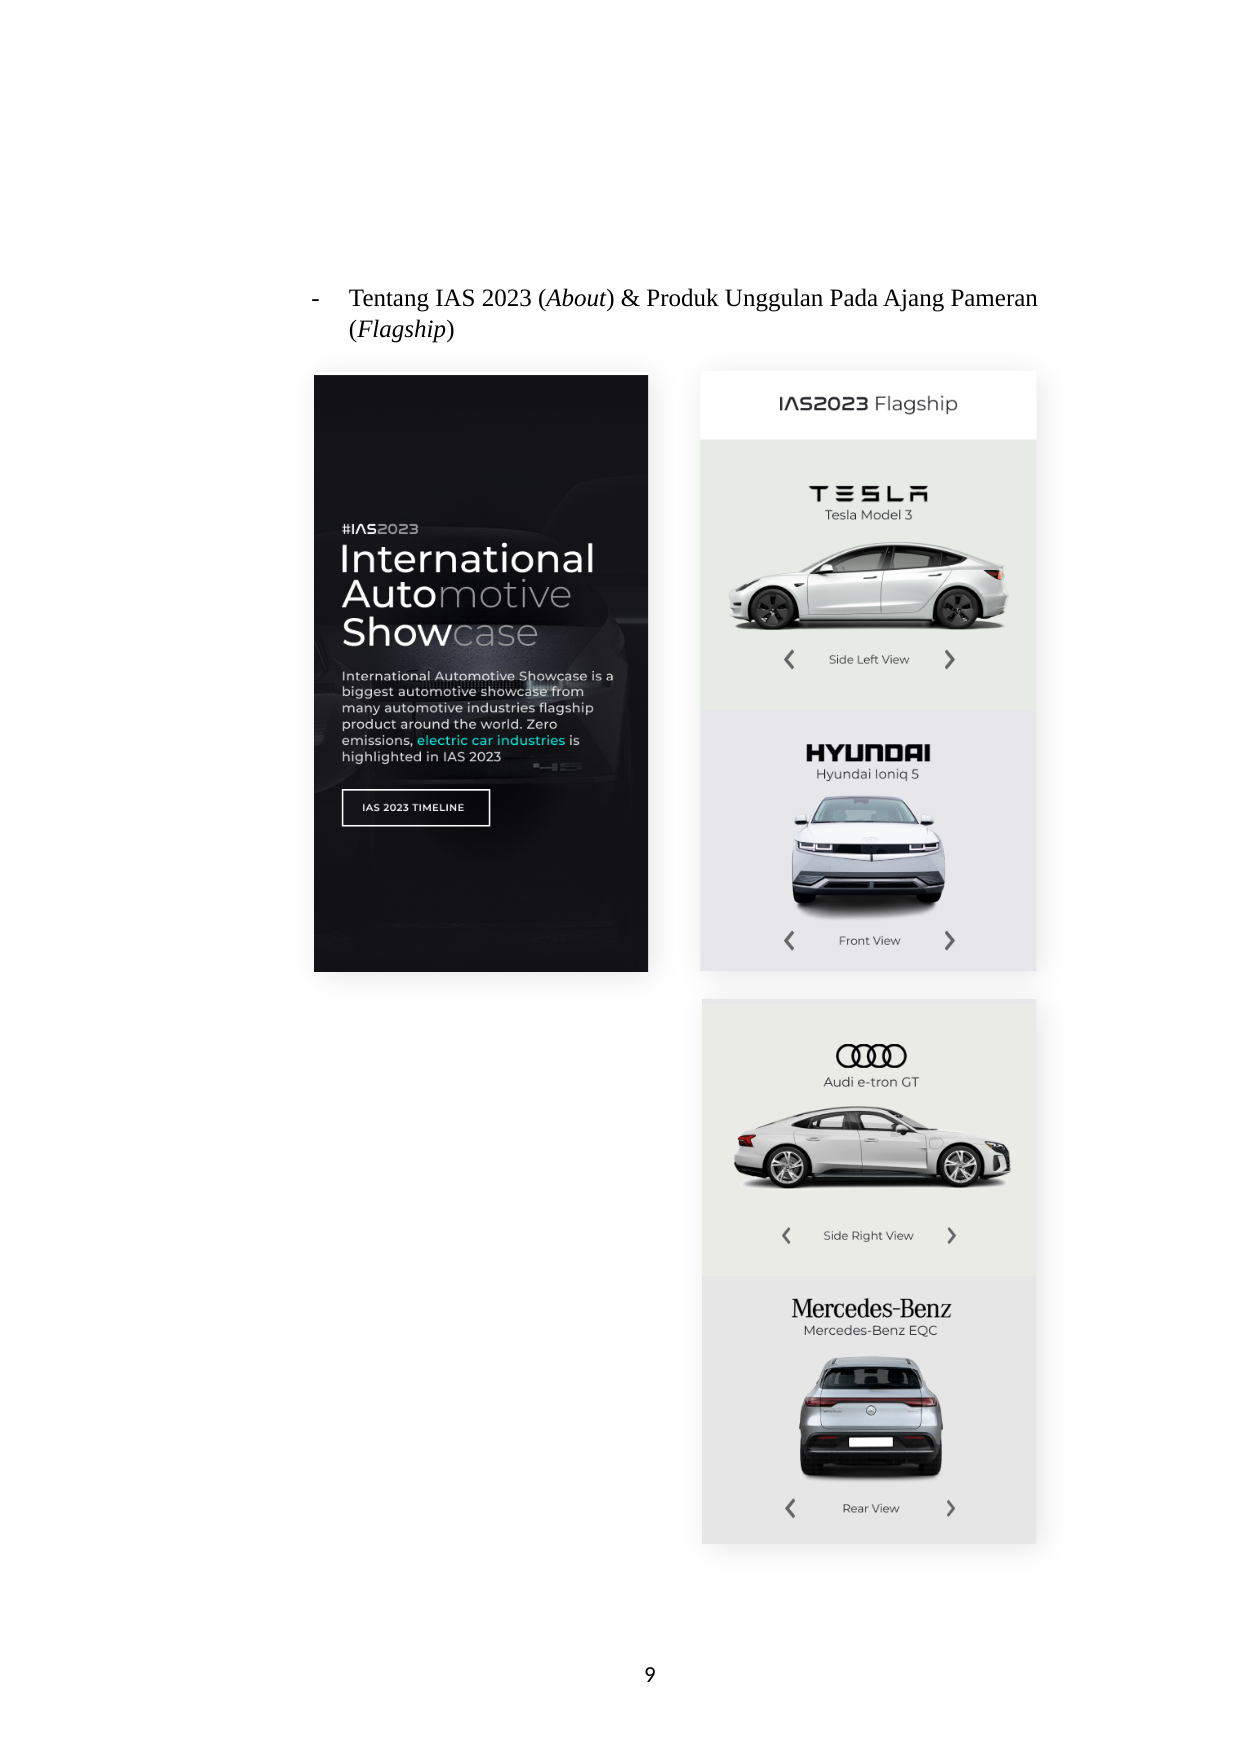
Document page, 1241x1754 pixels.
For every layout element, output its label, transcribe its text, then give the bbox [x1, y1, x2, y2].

list Tentang IAS 2023 (About) & Produk Unggulan Pada Ajang Pameran (Flagship) [311, 283, 1063, 343]
picture [702, 999, 1037, 1544]
picture [314, 372, 649, 972]
picture [700, 371, 1037, 971]
